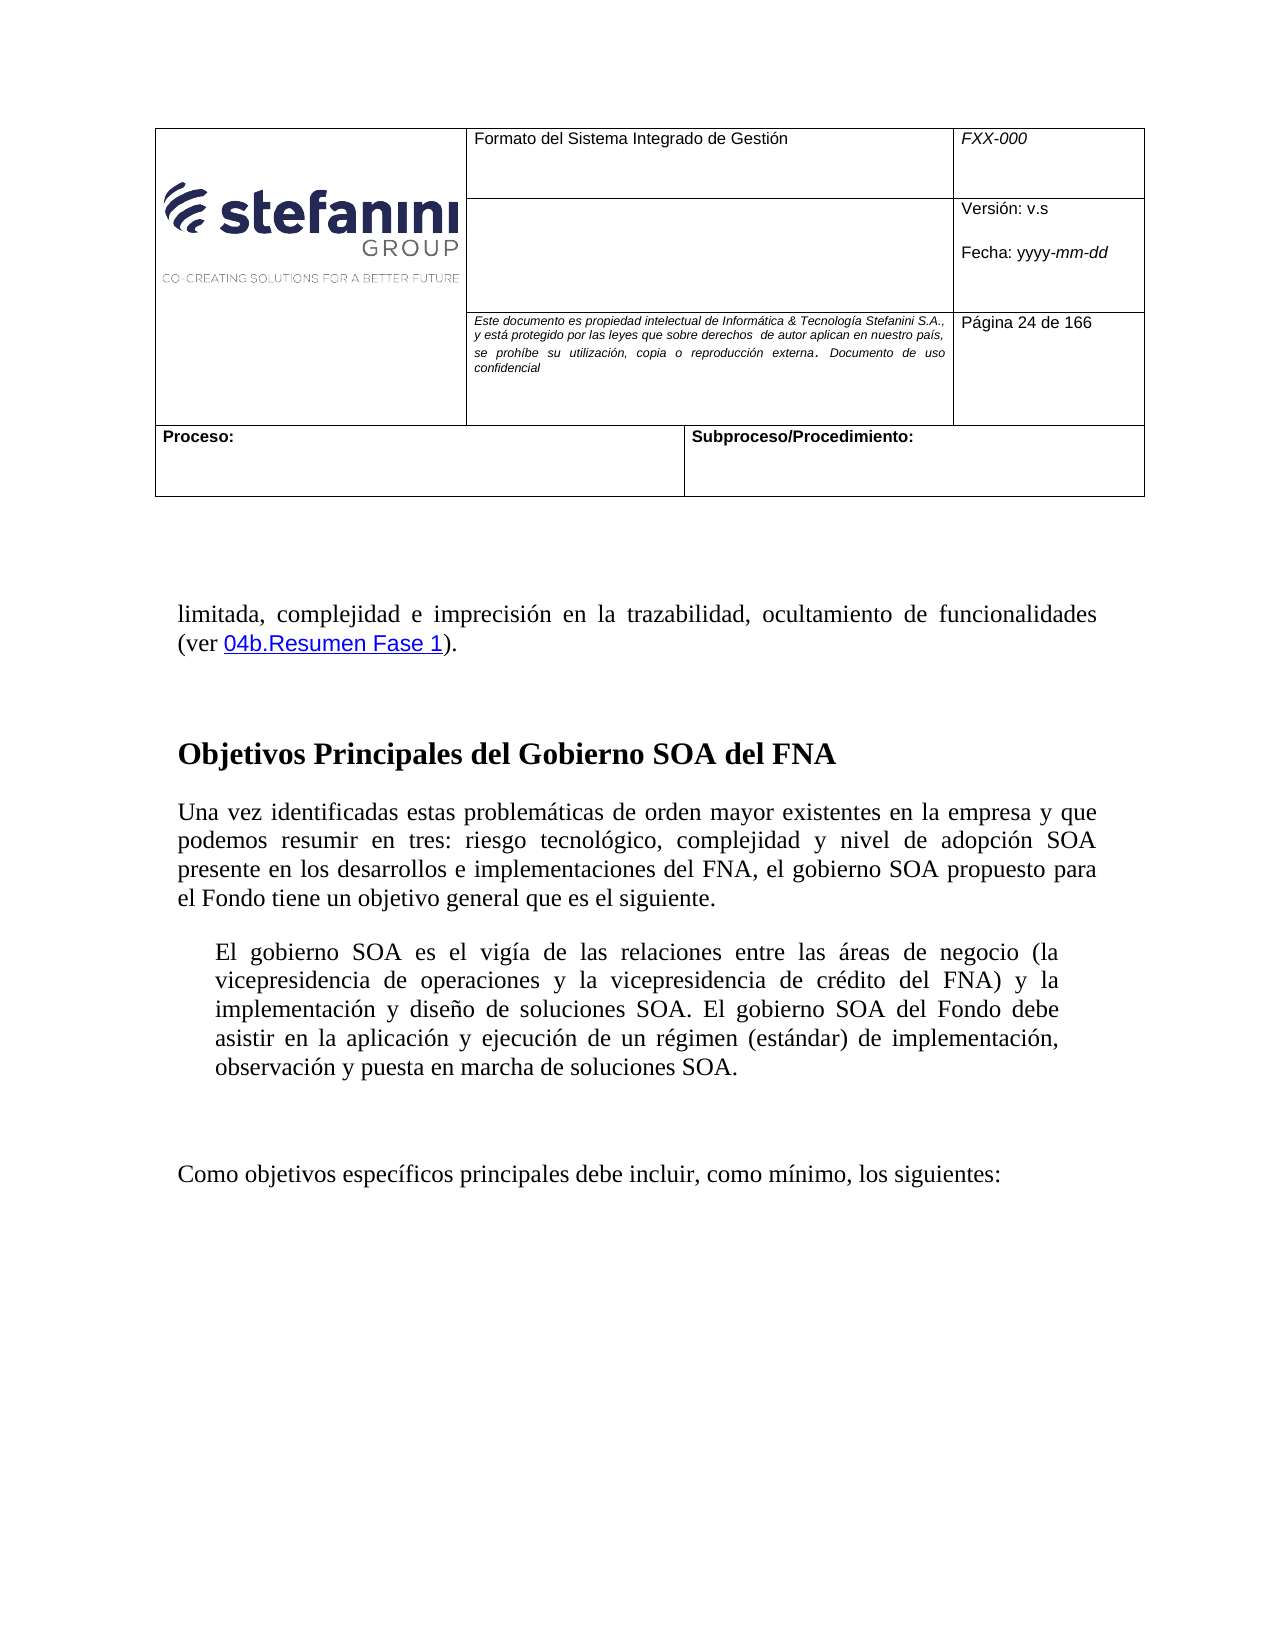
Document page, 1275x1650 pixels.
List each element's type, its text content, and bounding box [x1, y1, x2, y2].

picture [162, 182, 460, 286]
text Una vez identificadas estas problemáticas de orden mayor existentes en la empresa y que podemos resumir en tres: riesgo tecnológico, complejidad y nivel de adopción SOA presente en los desarrollos e implementaciones del FNA, el gobierno SOA propuesto para el Fondo tiene un objetivo general que es el siguiente. [177, 797, 1098, 912]
text Junto a esta complicación, que de por sí hace obligatoria la introdución de la figura del gobierno SOA en el Fondo, y que organizaciones como el OpenGroup señalan que se dan por la falta de Arquitectura Empresarial, y por consiguiente, por un débil gobierno, se encuentran otras que fueron levantadas en la Fase 1 del presente diagnóstico: agilidad limitada, complejidad e imprecisión en la trazabilidad, ocultamiento de funcionalidades (ver 04b.Resumen Fase 1). [177, 599, 1098, 657]
text Como objetivos específicos principales debe incluir, como mínimo, los siguientes: [177, 1159, 1098, 1188]
text El gobierno SOA es el vigía de las relaciones entre las áreas de negocio (la vicepresidencia de operaciones y la vicepresidencia de crédito del FNA) y la implementación y diseño de soluciones SOA. El gobierno SOA del Fondo debe asistir en la aplicación y ejecución de un régimen (estándar) de implementación, observación y puesta en marcha de soluciones SOA. [215, 937, 1060, 1080]
subtitle Objetivos Principales del Gobierno SOA del FNA [177, 736, 1098, 772]
